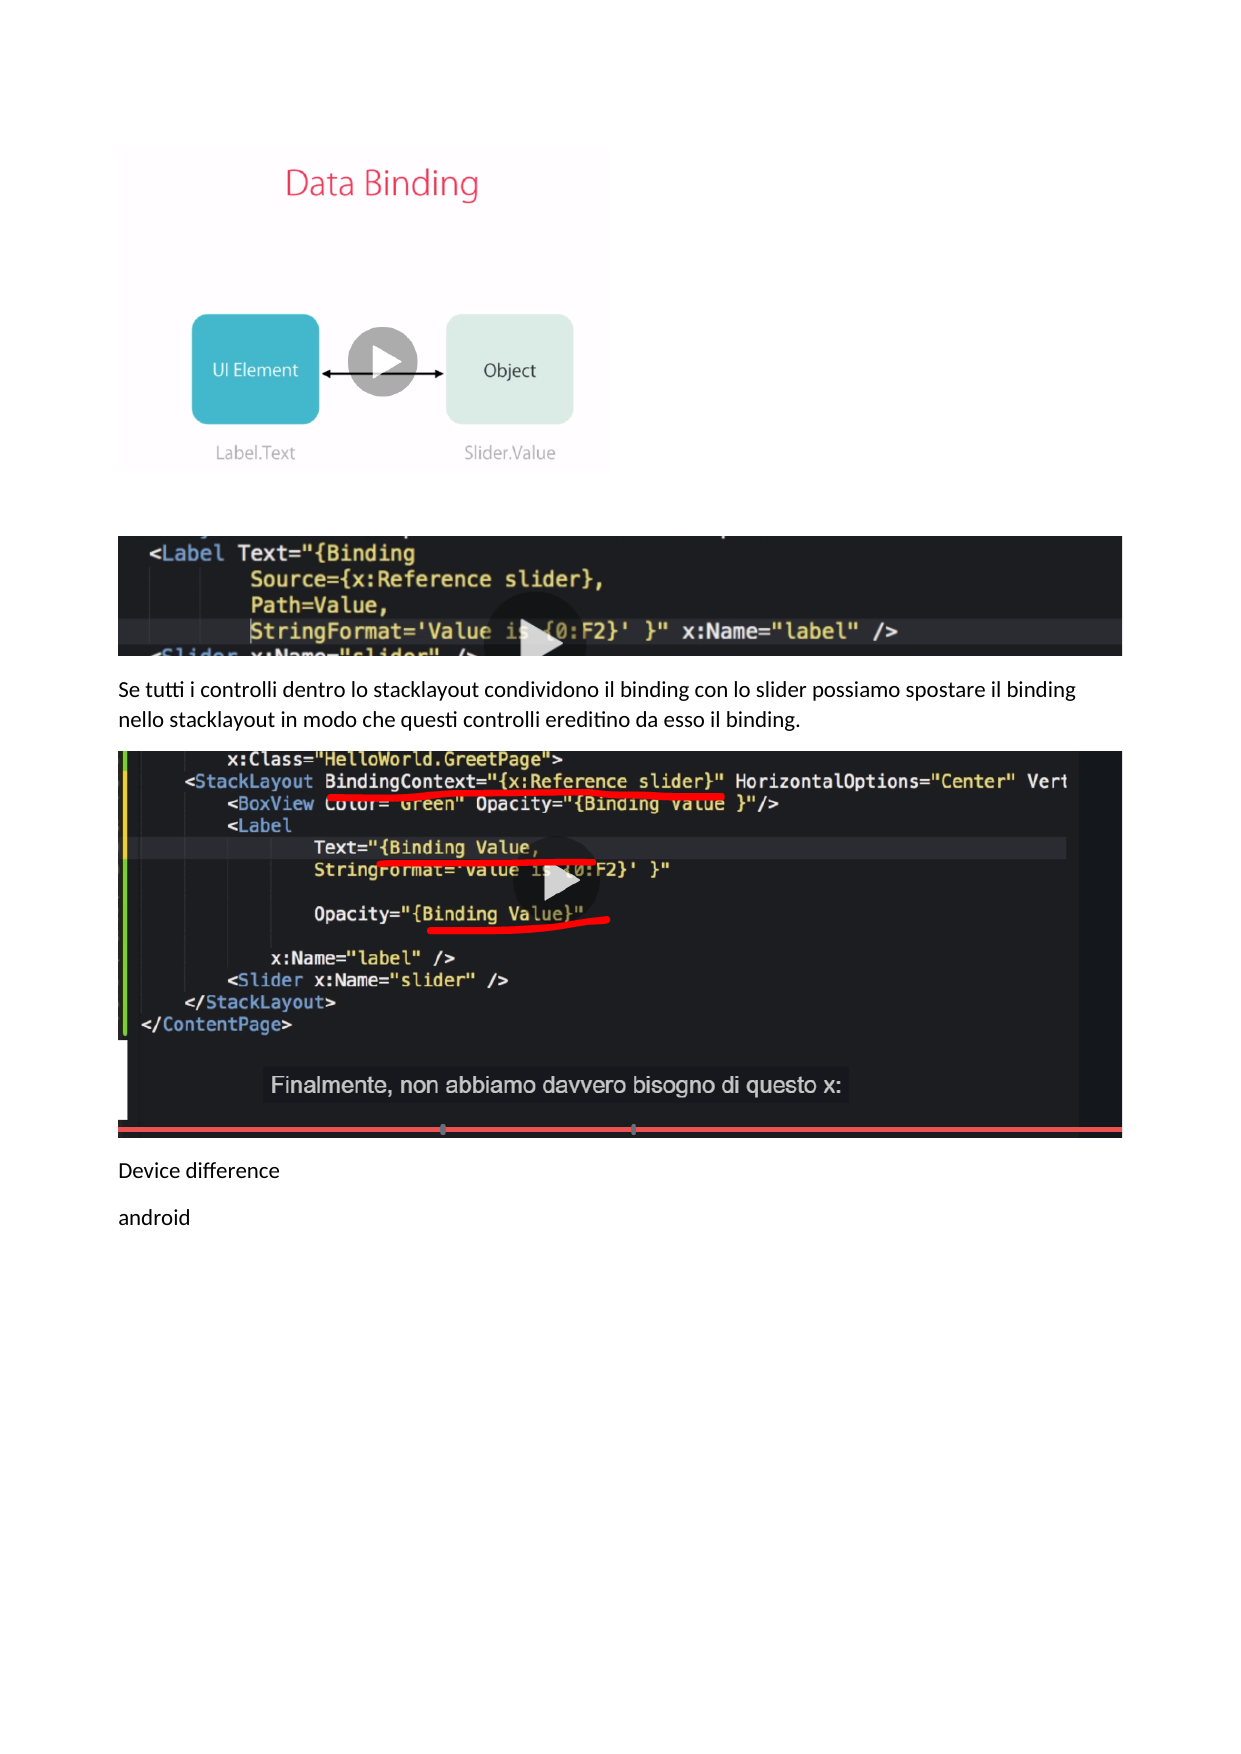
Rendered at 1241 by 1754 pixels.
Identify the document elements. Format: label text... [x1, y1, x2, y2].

text Se tutti i controlli dentro lo stacklayout condividono il binding con lo slider possiamo spostare il binding nello stacklayout in modo che questi controlli ereditino da esso il binding. [118, 675, 1122, 733]
text Device difference [118, 1157, 1122, 1185]
text android [118, 1203, 1122, 1232]
picture [118, 751, 1123, 1138]
picture [118, 147, 610, 471]
picture [118, 536, 1123, 656]
